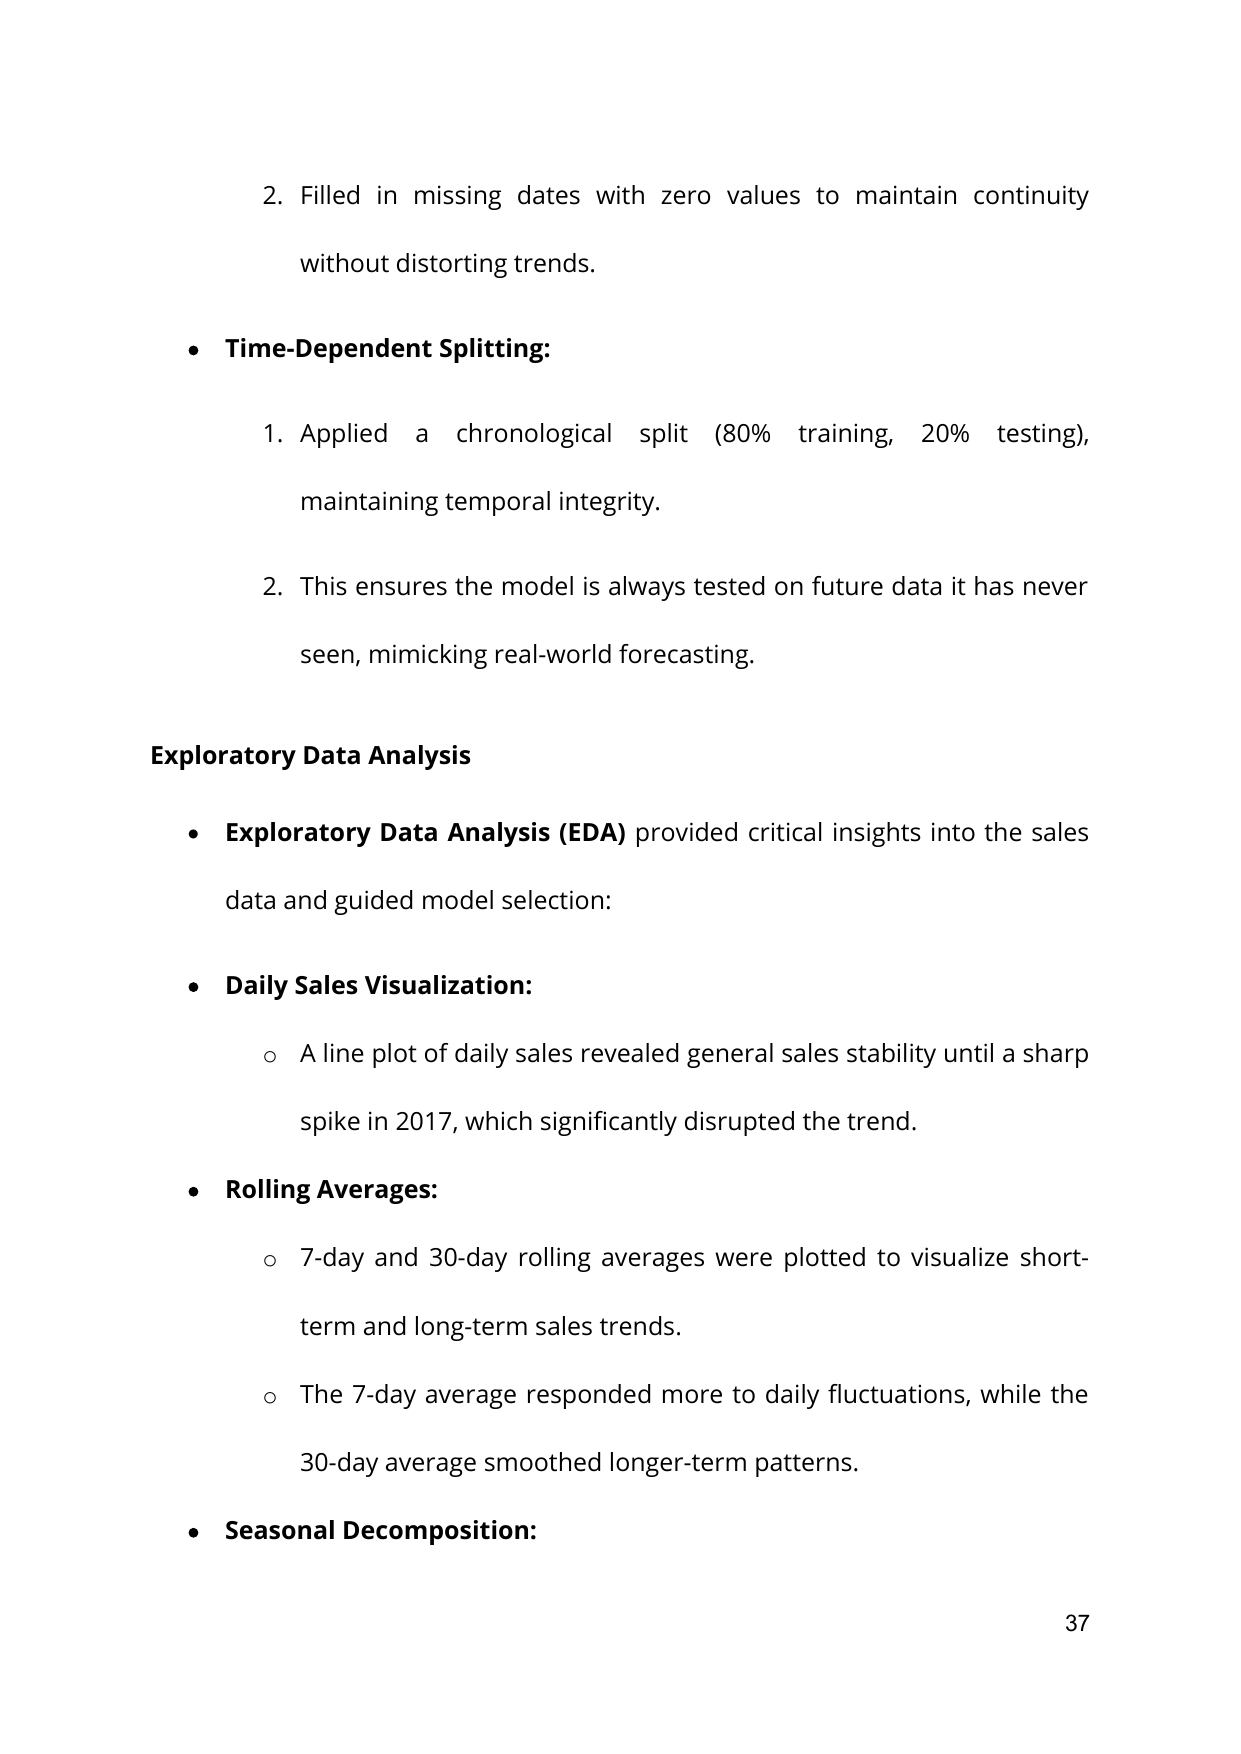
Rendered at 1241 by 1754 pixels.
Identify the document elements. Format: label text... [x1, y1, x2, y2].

list Seasonal Decomposition: [187, 1513, 1090, 1547]
list 7-day and 30-day rolling averages were plotted to visualize short-term and long-term sales trends. [262, 1240, 1090, 1342]
list Exploratory Data Analysis (EDA) provided critical insights into the sales data and guided model selection: [187, 814, 1090, 917]
list This ensures the model is always tested on future data it has never seen, mimicking real-world forecasting. [262, 568, 1090, 671]
list Filled in missing dates with zero values to maintain continuity without distorting trends. [262, 178, 1090, 280]
list The 7-day average responded more to daily fluctuations, while the 30-day average smoothed longer-term patterns. [262, 1376, 1090, 1479]
list A line plot of daily sales revealed general sales stability until a sharp spike in 2017, which significantly disrupted the trend. [262, 1035, 1090, 1138]
list Rolling Averages: [187, 1172, 1090, 1206]
subtitle Exploratory Data Analysis [150, 738, 1090, 772]
list Applied a chronological split (80% training, 20% testing), maintaining temporal integrity. [262, 415, 1090, 518]
list Daily Sales Visualization: [187, 967, 1090, 1001]
list Time-Dependent Splitting: [187, 331, 1090, 365]
